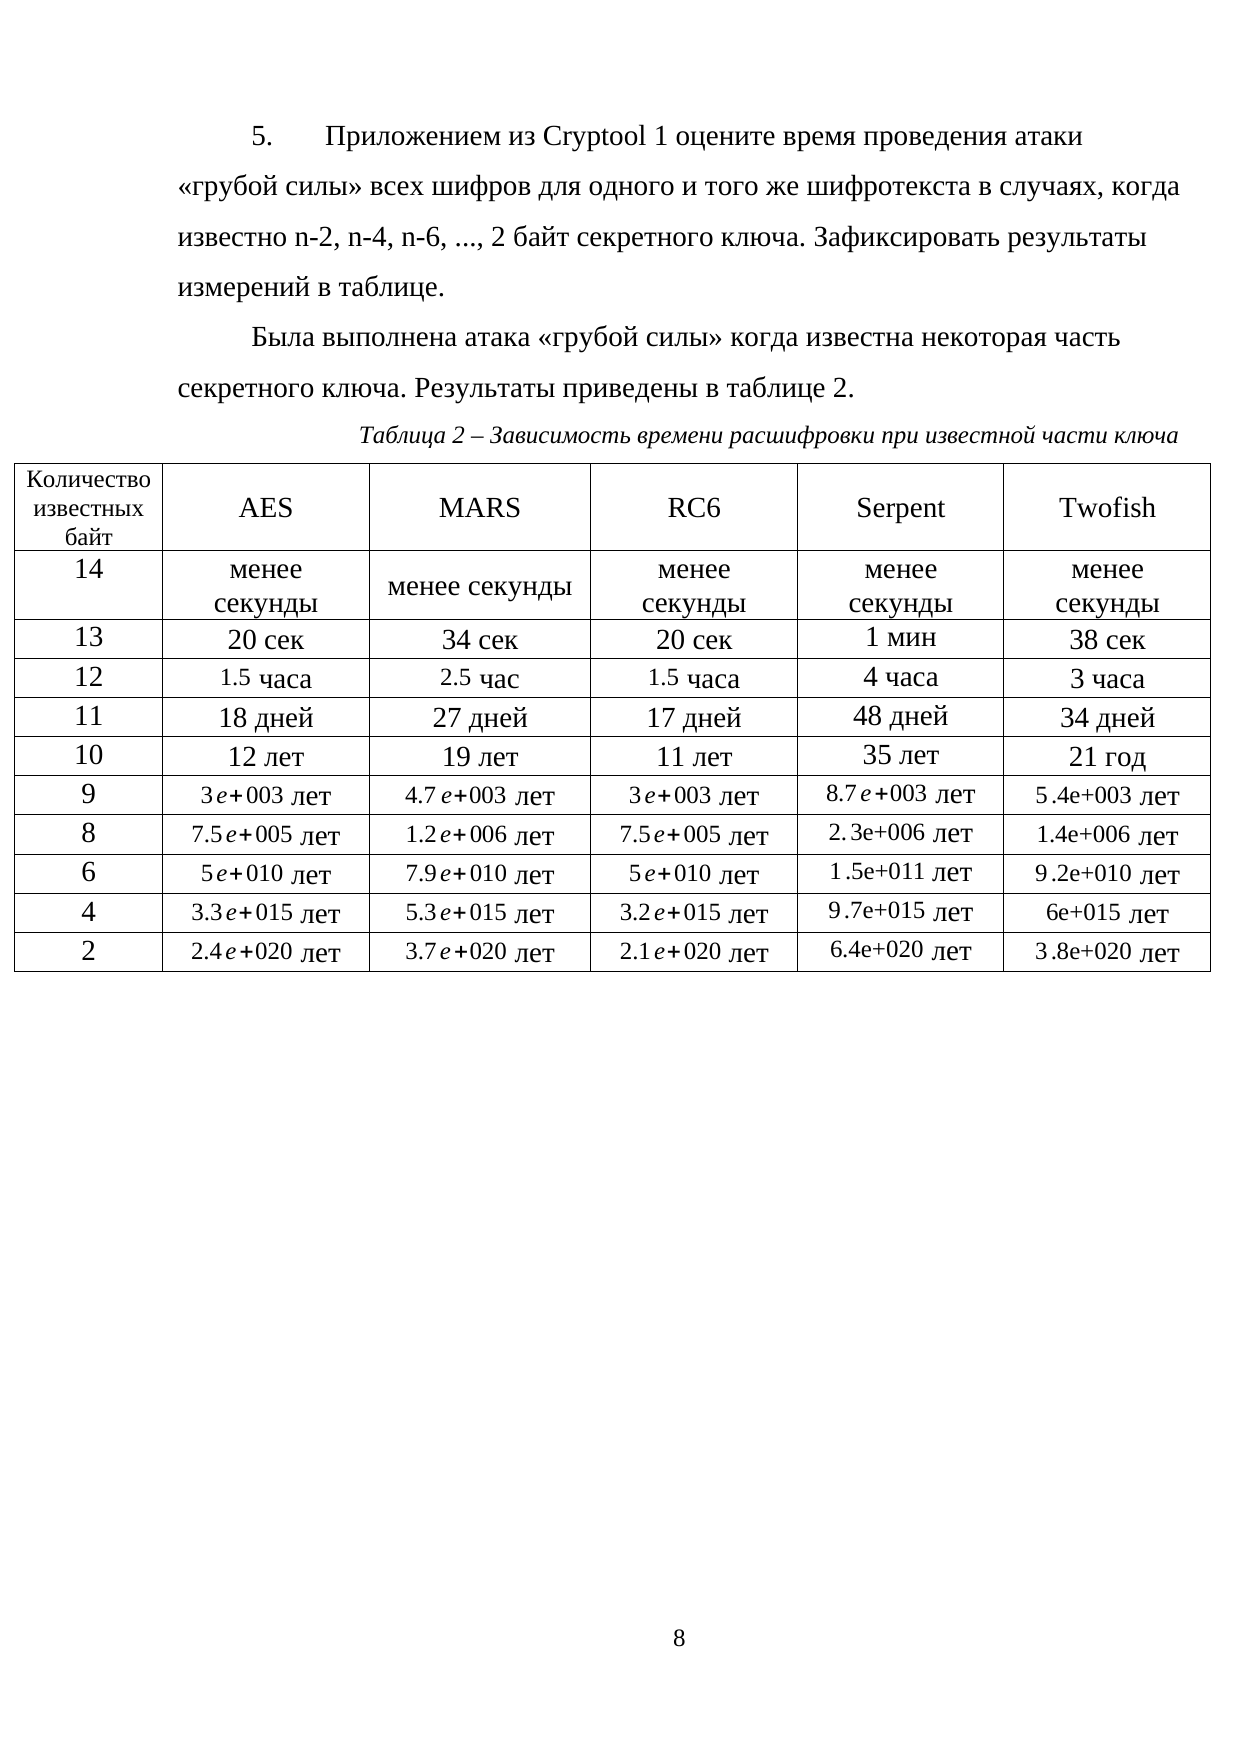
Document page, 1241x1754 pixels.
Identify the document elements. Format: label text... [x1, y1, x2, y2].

table_cell 12 лет [163, 737, 369, 775]
table_cell лет [591, 894, 797, 932]
table_cell менее секунды [370, 551, 590, 618]
table_cell лет [798, 894, 1003, 932]
table_cell лет [1004, 894, 1210, 932]
table_header RC6 [591, 464, 797, 550]
table_cell 2 [15, 933, 162, 971]
table_cell 4 часа [798, 659, 1003, 697]
table_cell лет [591, 855, 797, 893]
table_cell 11 лет [591, 737, 797, 775]
table_cell лет [370, 776, 590, 814]
table_cell лет [591, 776, 797, 814]
table_cell 4 [15, 894, 162, 932]
table_cell лет [798, 855, 1003, 893]
table_cell 1 мин [798, 620, 1003, 658]
table_cell лет [798, 776, 1003, 814]
table_cell 27 дней [370, 698, 590, 736]
table_cell часа [591, 659, 797, 697]
table_cell лет [370, 815, 590, 853]
table_cell лет [591, 933, 797, 971]
table_cell 35 лет [798, 737, 1003, 775]
table_header Serpent [798, 464, 1003, 550]
list Приложением из Cryptool 1 оцените время проведения атаки «грубой силы» всех шифров для одного и того же шифротекста в случаях, когда известно n-2, n-4, n-6, ..., 2 байт секретного ключа. Зафиксировать результаты измерений в таблице. [177, 118, 1181, 303]
table_cell 3 часа [1004, 659, 1210, 697]
table_cell 13 [15, 620, 162, 658]
table_header MARS [370, 464, 590, 550]
table_cell менее секунды [1004, 551, 1210, 618]
table_cell 34 дней [1004, 698, 1210, 736]
table_cell лет [1004, 815, 1210, 853]
table_cell 48 дней [798, 698, 1003, 736]
table_cell 9 [15, 776, 162, 814]
table_cell лет [591, 815, 797, 853]
list Была выполнена атака «грубой силы» когда известна некоторая часть секретного ключа. Результаты приведены в таблице 2. [177, 319, 1181, 403]
table_cell лет [163, 815, 369, 853]
table_cell 20 сек [163, 620, 369, 658]
table_cell 14 [15, 551, 162, 618]
table_cell 8 [15, 815, 162, 853]
table_cell лет [163, 855, 369, 893]
table_cell лет [370, 933, 590, 971]
table_cell менее секунды [798, 551, 1003, 618]
table_cell 19 лет [370, 737, 590, 775]
table_header AES [163, 464, 369, 550]
table_cell 18 дней [163, 698, 369, 736]
table_cell часа [163, 659, 369, 697]
table_cell лет [163, 894, 369, 932]
table_cell лет [1004, 933, 1210, 971]
table_cell лет [798, 815, 1003, 853]
table_cell 12 [15, 659, 162, 697]
table_cell менее секунды [591, 551, 797, 618]
table_cell лет [1004, 776, 1210, 814]
table_cell 6 [15, 855, 162, 893]
table_cell 20 сек [591, 620, 797, 658]
table_header Количество известных байт [15, 464, 162, 550]
table_cell 34 сек [370, 620, 590, 658]
table_cell менее секунды [163, 551, 369, 618]
table_cell лет [163, 776, 369, 814]
table_cell 10 [15, 737, 162, 775]
list Таблица 2 – Зависимость времени расшифровки при известной части ключа [177, 420, 1181, 449]
table_cell 17 дней [591, 698, 797, 736]
table_header Twofish [1004, 464, 1210, 550]
table_cell лет [370, 855, 590, 893]
table_cell лет [1004, 855, 1210, 893]
table_cell 11 [15, 698, 162, 736]
table_cell лет [370, 894, 590, 932]
table_cell 21 год [1004, 737, 1210, 775]
table_cell 38 сек [1004, 620, 1210, 658]
table_cell час [370, 659, 590, 697]
table_cell лет [163, 933, 369, 971]
table_cell лет [798, 933, 1003, 971]
